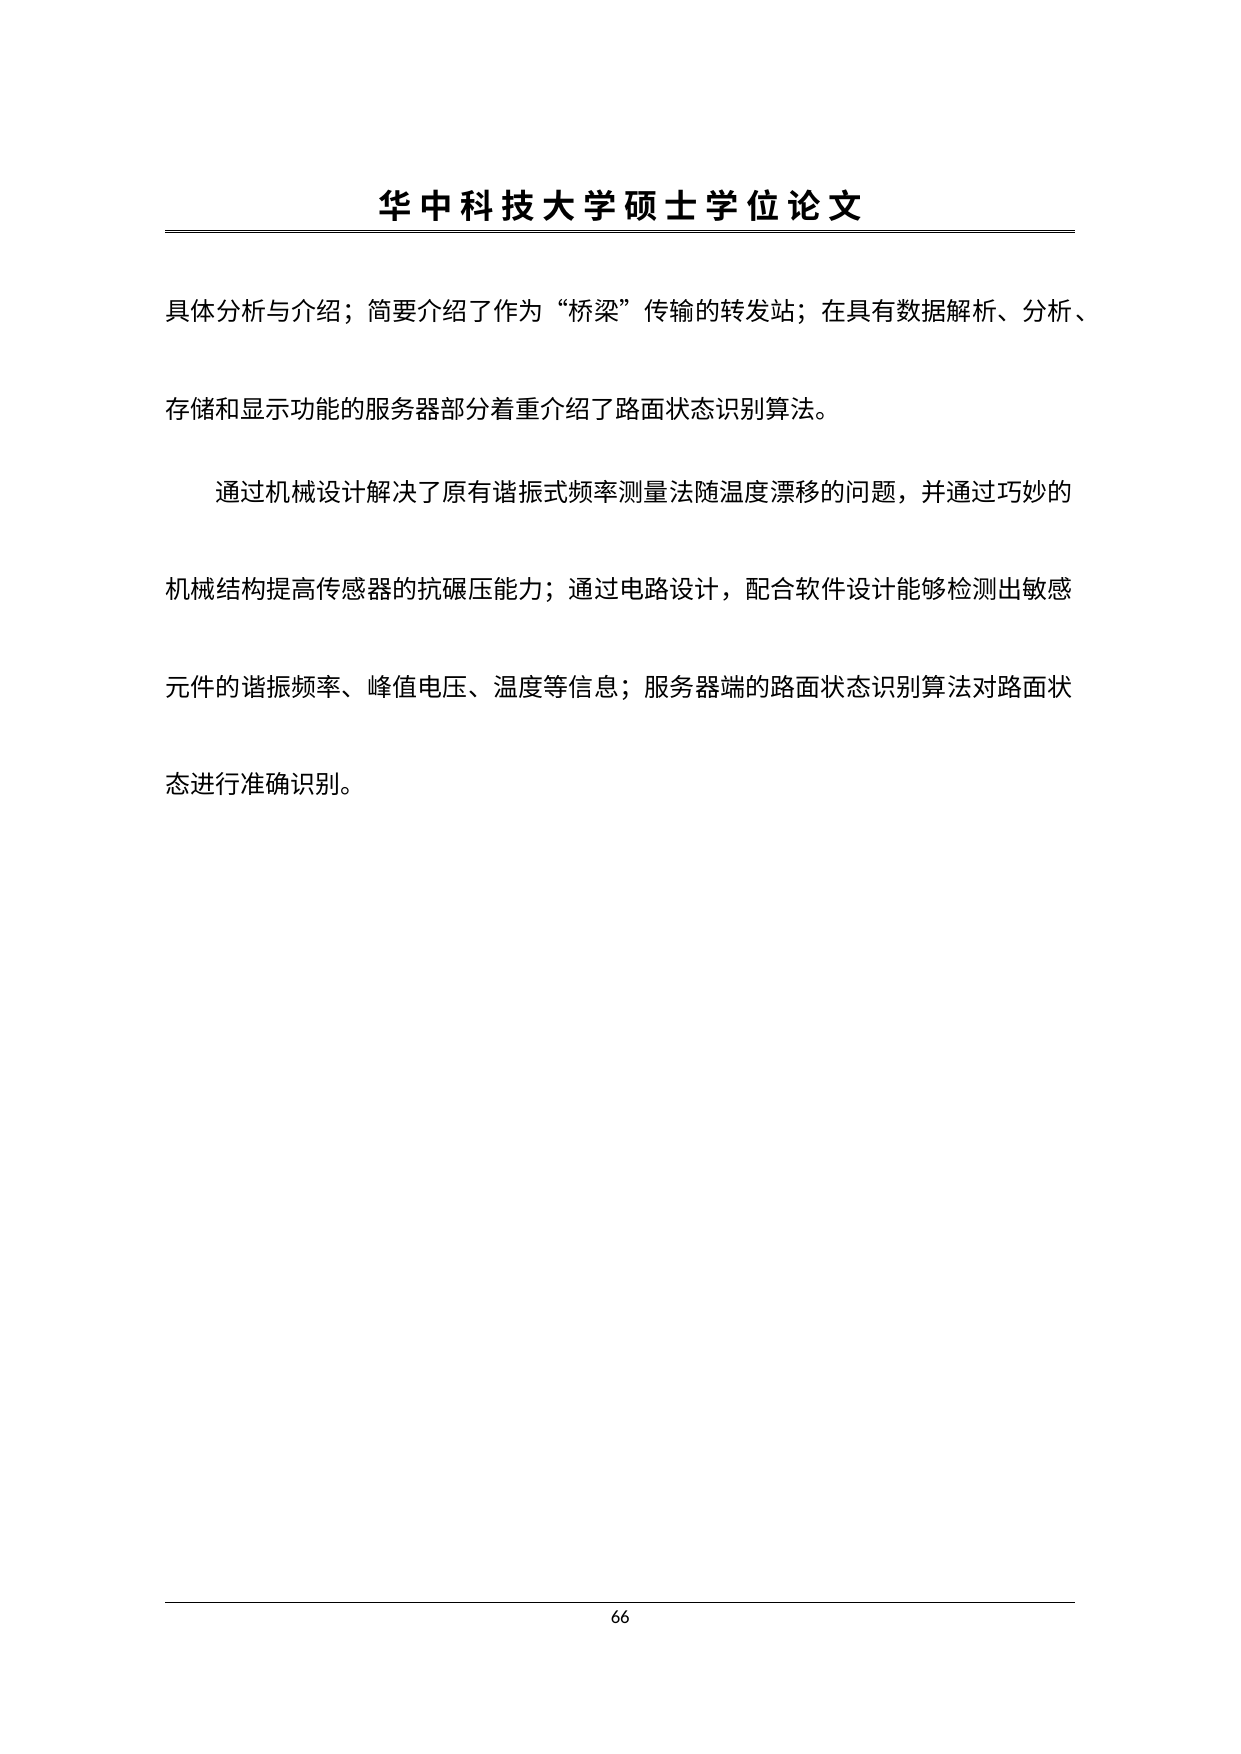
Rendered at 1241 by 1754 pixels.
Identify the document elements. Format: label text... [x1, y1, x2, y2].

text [165, 277, 1075, 440]
text 通过机械设计解决了原有谐振式频率测量法随温度漂移的问题，并通过巧妙的机械结构提高传感器的抗碾压能力；通过电路设计，配合软件设计能够检测出敏感元件的谐振频率、峰值电压、温度等信息；服务器端的路面状态识别算法对路面状态进行准确识别。 [165, 458, 1075, 815]
